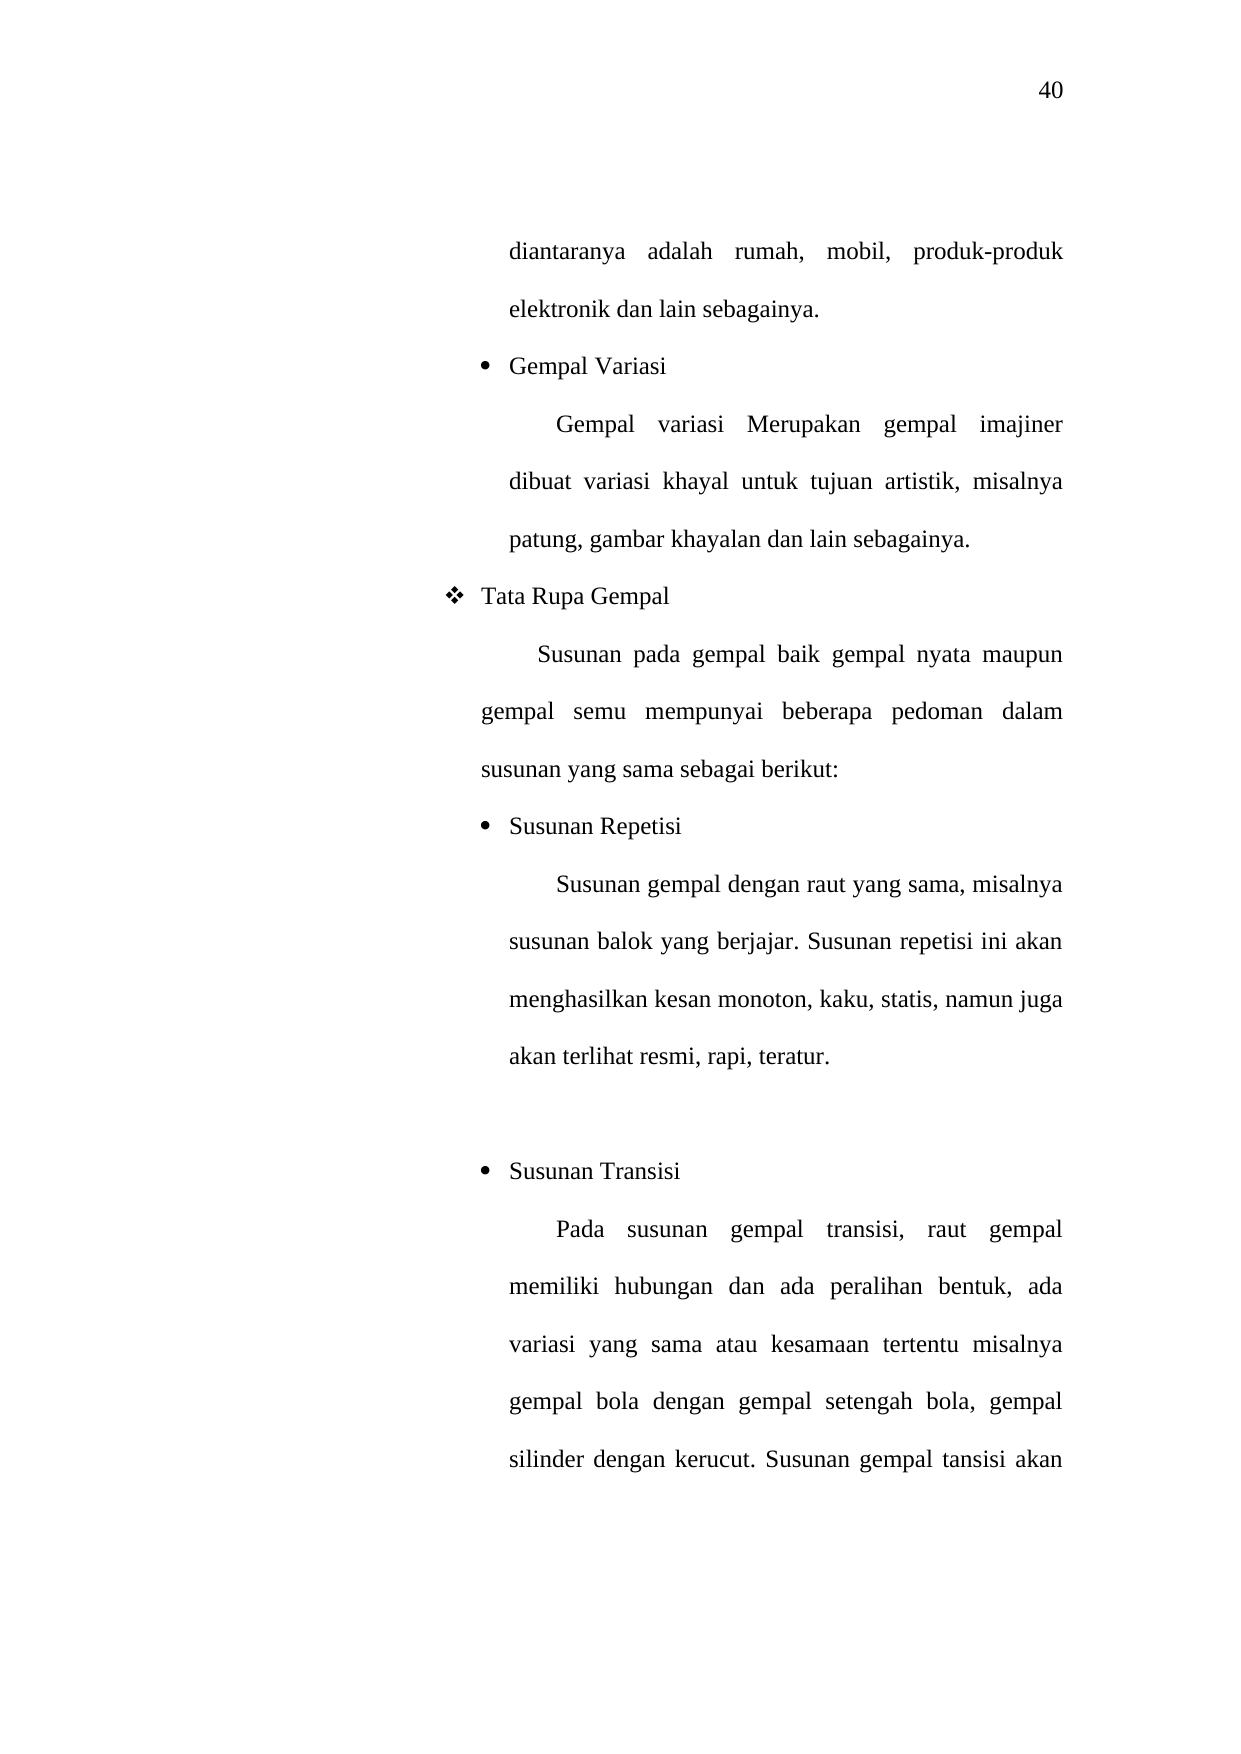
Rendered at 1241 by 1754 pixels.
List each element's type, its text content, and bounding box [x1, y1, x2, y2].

list Susunan Transisi [481, 1156, 1063, 1185]
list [509, 1214, 1063, 1472]
list Gempal Variasi [481, 351, 1063, 380]
list Gempal variasi Merupakan gempal imajiner dibuat variasi khayal untuk tujuan artistik, misalnya patung, gambar khayalan dan lain sebagainya. [509, 409, 1063, 552]
list Susunan pada gempal baik gempal nyata maupun gempal semu mempunyai beberapa pedoman dalam susunan yang sama sebagai berikut: [481, 639, 1063, 782]
list Susunan Repetisi [481, 811, 1063, 840]
list Susunan gempal dengan raut yang sama, misalnya susunan balok yang berjajar. Susunan repetisi ini akan menghasilkan kesan monoton, kaku, statis, namun juga akan terlihat resmi, rapi, teratur. [509, 869, 1063, 1070]
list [509, 236, 1063, 322]
list Tata Rupa Gempal [443, 581, 1063, 610]
